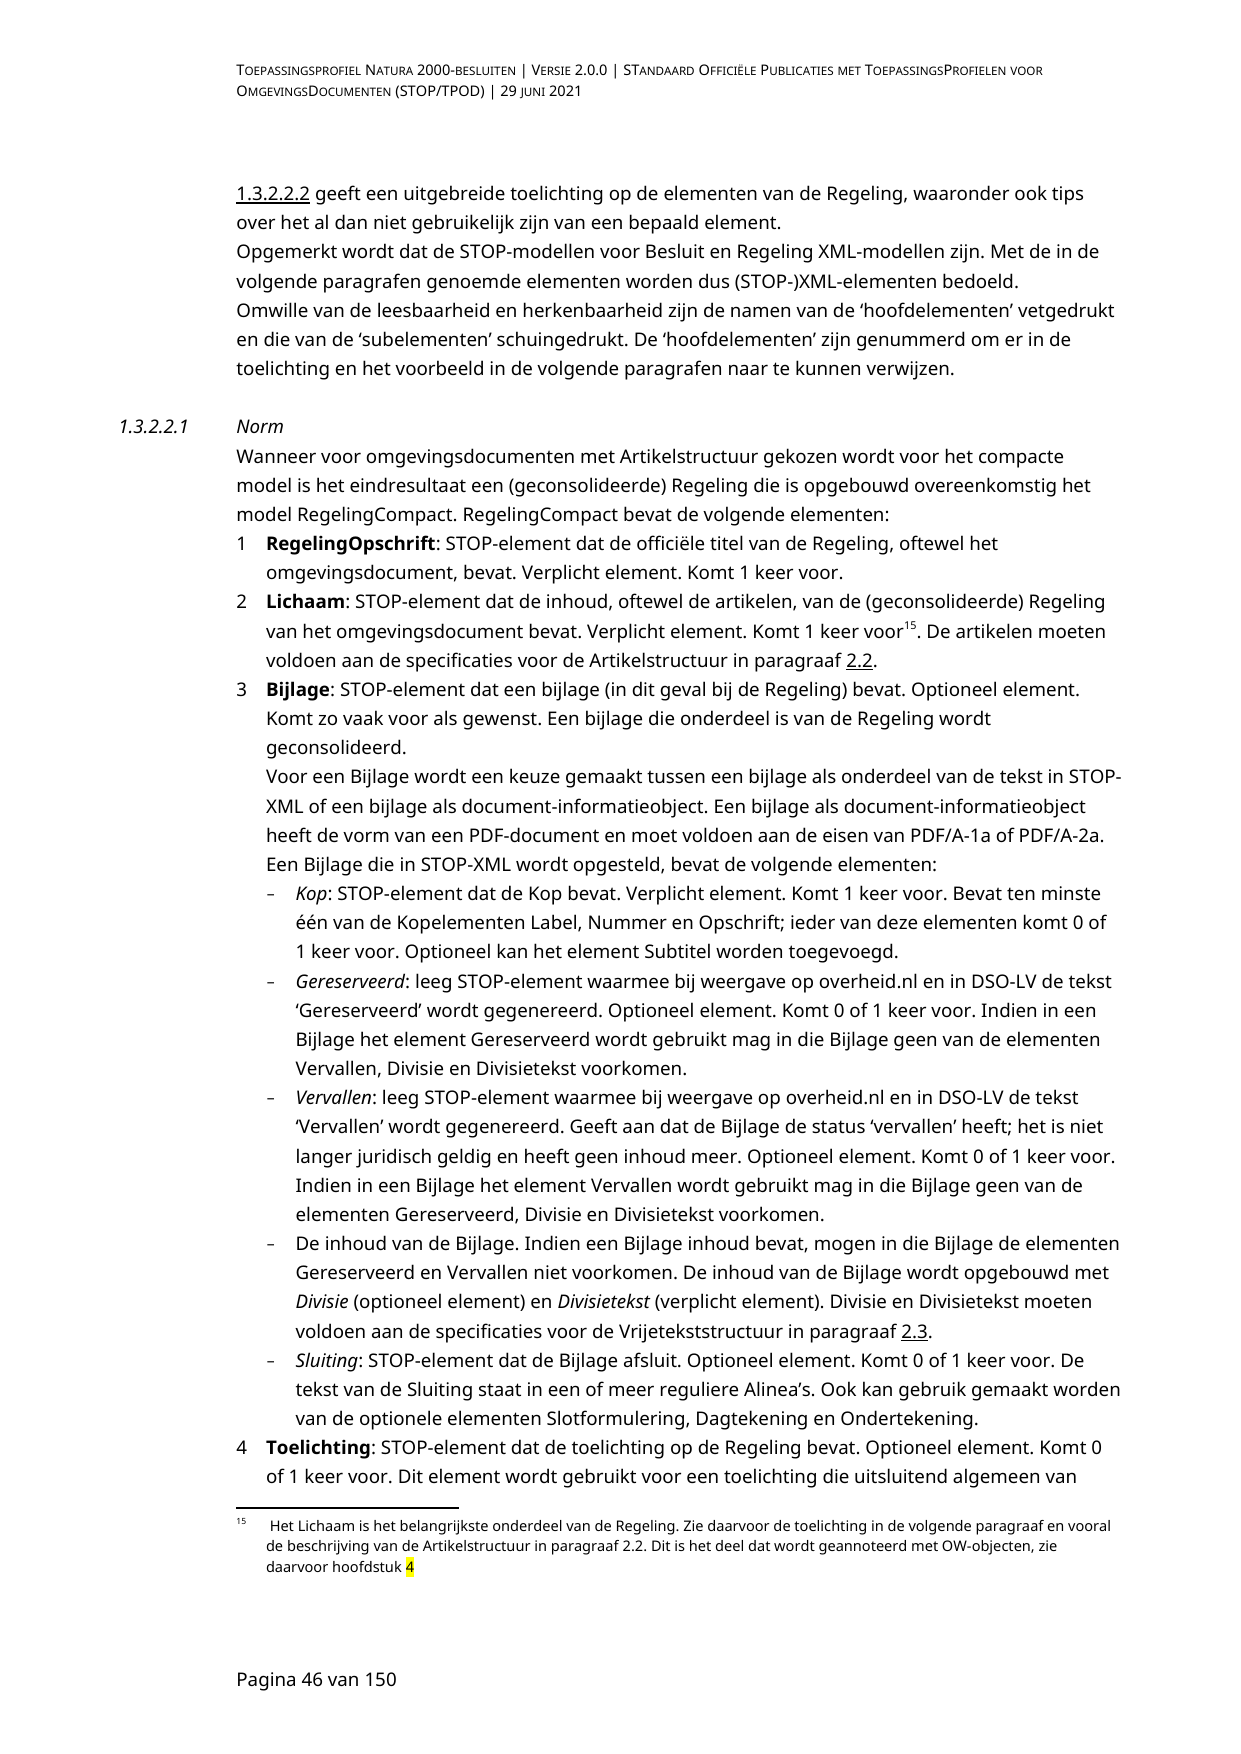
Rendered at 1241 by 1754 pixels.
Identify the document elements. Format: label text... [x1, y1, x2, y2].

subtitle Norm [118, 411, 1122, 440]
text Wanneer voor omgevingsdocumenten met Artikelstructuur gekozen wordt voor het compacte model is het eindresultaat een (geconsolideerde) Regeling die is opgebouwd overeenkomstig het model RegelingCompact. RegelingCompact bevat de volgende elementen: [236, 440, 1122, 527]
text Sluiting: STOP-element dat de Bijlage afsluit. Optioneel element. Komt 0 of 1 keer voor. De tekst van de Sluiting staat in een of meer reguliere Alinea’s. Ook kan gebruik gemaakt worden van de optionele elementen Slotformulering, Dagtekening en Ondertekening. [266, 1344, 1122, 1431]
text Lichaam: STOP-element dat de inhoud, oftewel de artikelen, van de (geconsolideerde) Regeling van het omgevingsdocument bevat. Verplicht element. Komt 1 keer voor. De artikelen moeten voldoen aan de specificaties voor de Artikelstructuur in paragraaf 5.2. [236, 586, 1122, 673]
text Gereserveerd: leeg STOP-element waarmee bij weergave op overheid.nl en in DSO-LV de tekst ‘Gereserveerd’ wordt gegenereerd. Optioneel element. Komt 0 of 1 keer voor. Indien in een Bijlage het element Gereserveerd wordt gebruikt mag in die Bijlage geen van de elementen Vervallen, Divisie en Divisietekst voorkomen. [266, 965, 1122, 1081]
text Omwille van de leesbaarheid en herkenbaarheid zijn de namen van de ‘hoofdelementen’ vetgedrukt en die van de ‘subelementen’ schuingedrukt. De ‘hoofdelementen’ zijn genummerd om er in de toelichting en het voorbeeld in de volgende paragrafen naar te kunnen verwijzen. [236, 294, 1122, 381]
text Bijlage: STOP-element dat een bijlage (in dit geval bij de Regeling) bevat. Optioneel element. Komt zo vaak voor als gewenst. Een bijlage die onderdeel is van de Regeling wordt geconsolideerd. Voor een Bijlage wordt een keuze gemaakt tussen een bijlage als onderdeel van de tekst in STOP-XML of een bijlage als document-informatieobject. Een bijlage als document-informatieobject heeft de vorm van een PDF-document en moet voldoen aan de eisen van PDF/A-1a of PDF/A-2a. Een Bijlage die in STOP-XML wordt opgesteld, bevat de volgende elementen: [236, 673, 1122, 877]
text Vervallen: leeg STOP-element waarmee bij weergave op overheid.nl en in DSO-LV de tekst ‘Vervallen’ wordt gegenereerd. Geeft aan dat de Bijlage de status ‘vervallen’ heeft; het is niet langer juridisch geldig en heeft geen inhoud meer. Optioneel element. Komt 0 of 1 keer voor. Indien in een Bijlage het element Vervallen wordt gebruikt mag in die Bijlage geen van de elementen Gereserveerd, Divisie en Divisietekst voorkomen. [266, 1081, 1122, 1227]
text De inhoud van de Bijlage. Indien een Bijlage inhoud bevat, mogen in die Bijlage de elementen Gereserveerd en Vervallen niet voorkomen. De inhoud van de Bijlage wordt opgebouwd met Divisie (optioneel element) en Divisietekst (verplicht element). Divisie en Divisietekst moeten voldoen aan de specificaties voor de Vrijetekststructuur in paragraaf 5.3. [266, 1227, 1122, 1344]
text Kop: STOP-element dat de Kop bevat. Verplicht element. Komt 1 keer voor. Bevat ten minste één van de Kopelementen Label, Nummer en Opschrift; ieder van deze elementen komt 0 of 1 keer voor. Optioneel kan het element Subtitel worden toegevoegd. [266, 877, 1122, 965]
list RegelingOpschrift: STOP-element dat de officiële titel van de Regeling, oftewel het omgevingsdocument, bevat. Verplicht element. Komt 1 keer voor. [236, 527, 1122, 586]
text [236, 177, 1122, 236]
text Opgemerkt wordt dat de STOP-modellen voor Besluit en Regeling XML-modellen zijn. Met de in de volgende paragrafen genoemde elementen worden dus (STOP-)XML-elementen bedoeld. [236, 236, 1122, 294]
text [236, 1431, 1122, 1490]
